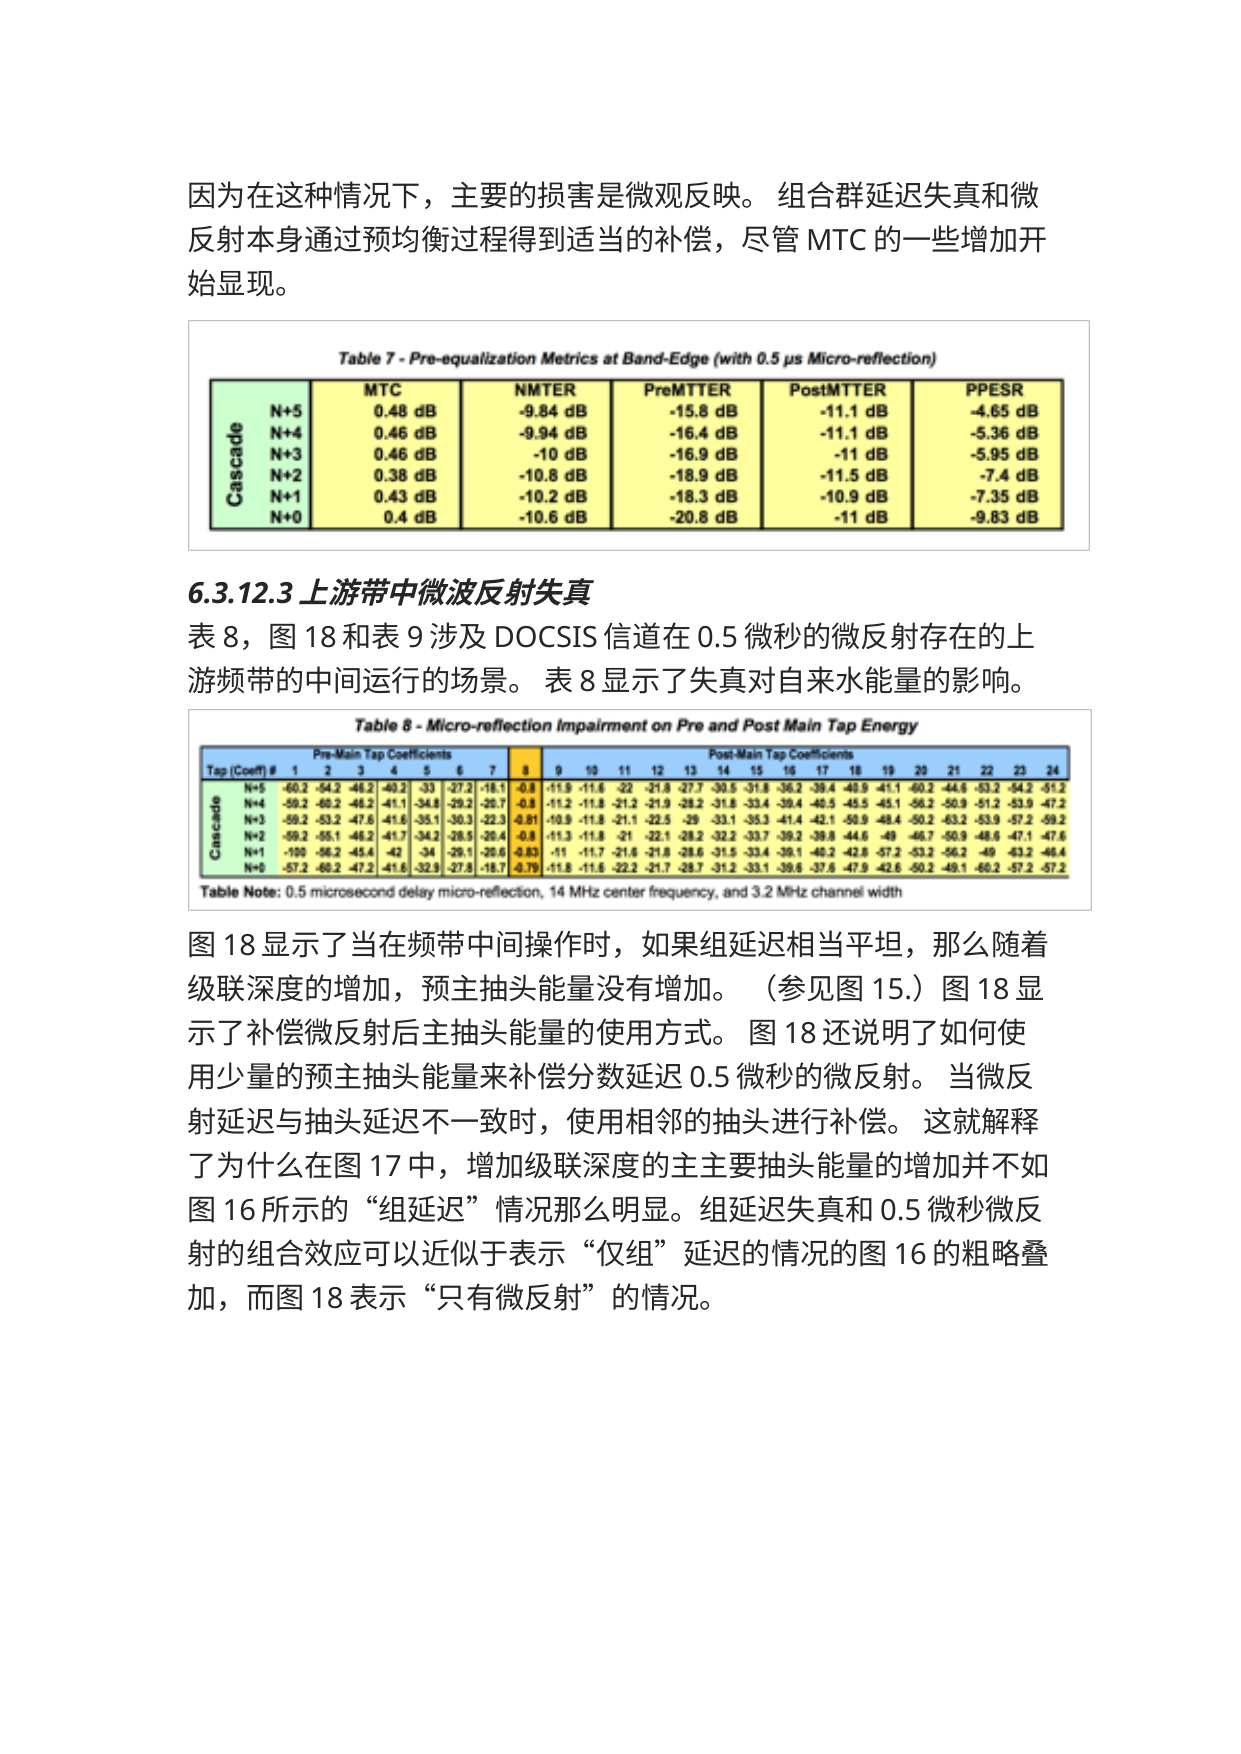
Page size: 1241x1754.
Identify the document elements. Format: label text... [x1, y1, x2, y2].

text 表8，图18和表9涉及DOCSIS信道在0.5微秒的微反射存在的上游频带的中间运行的场景。 表8显示了失真对自来水能量的影响。 [187, 613, 1053, 701]
text 6.3.12.3上游带中微波反射失真 [187, 568, 1053, 613]
text 图18显示了当在频带中间操作时，如果组延迟相当平坦，那么随着级联深度的增加，预主抽头能量没有增加。 （参见图15.）图18显示了补偿微反射后主抽头能量的使用方式。 图18还说明了如何使用少量的预主抽头能量来补偿分数延迟0.5微秒的微反射。 当微反射延迟与抽头延迟不一致时，使用相邻的抽头进行补偿。 这就解释了为什么在图17中，增加级联深度的主主要抽头能量的增加并不如图16所示的“组延迟”情况那么明显。组延迟失真和0.5微秒微反射的组合效应可以近似于表示“仅组”延迟的情况的图16的粗略叠加，而图18表示“只有微反射”的情况。 [187, 921, 1053, 1318]
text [187, 172, 1053, 304]
picture [187, 319, 1092, 553]
picture [187, 708, 1094, 913]
